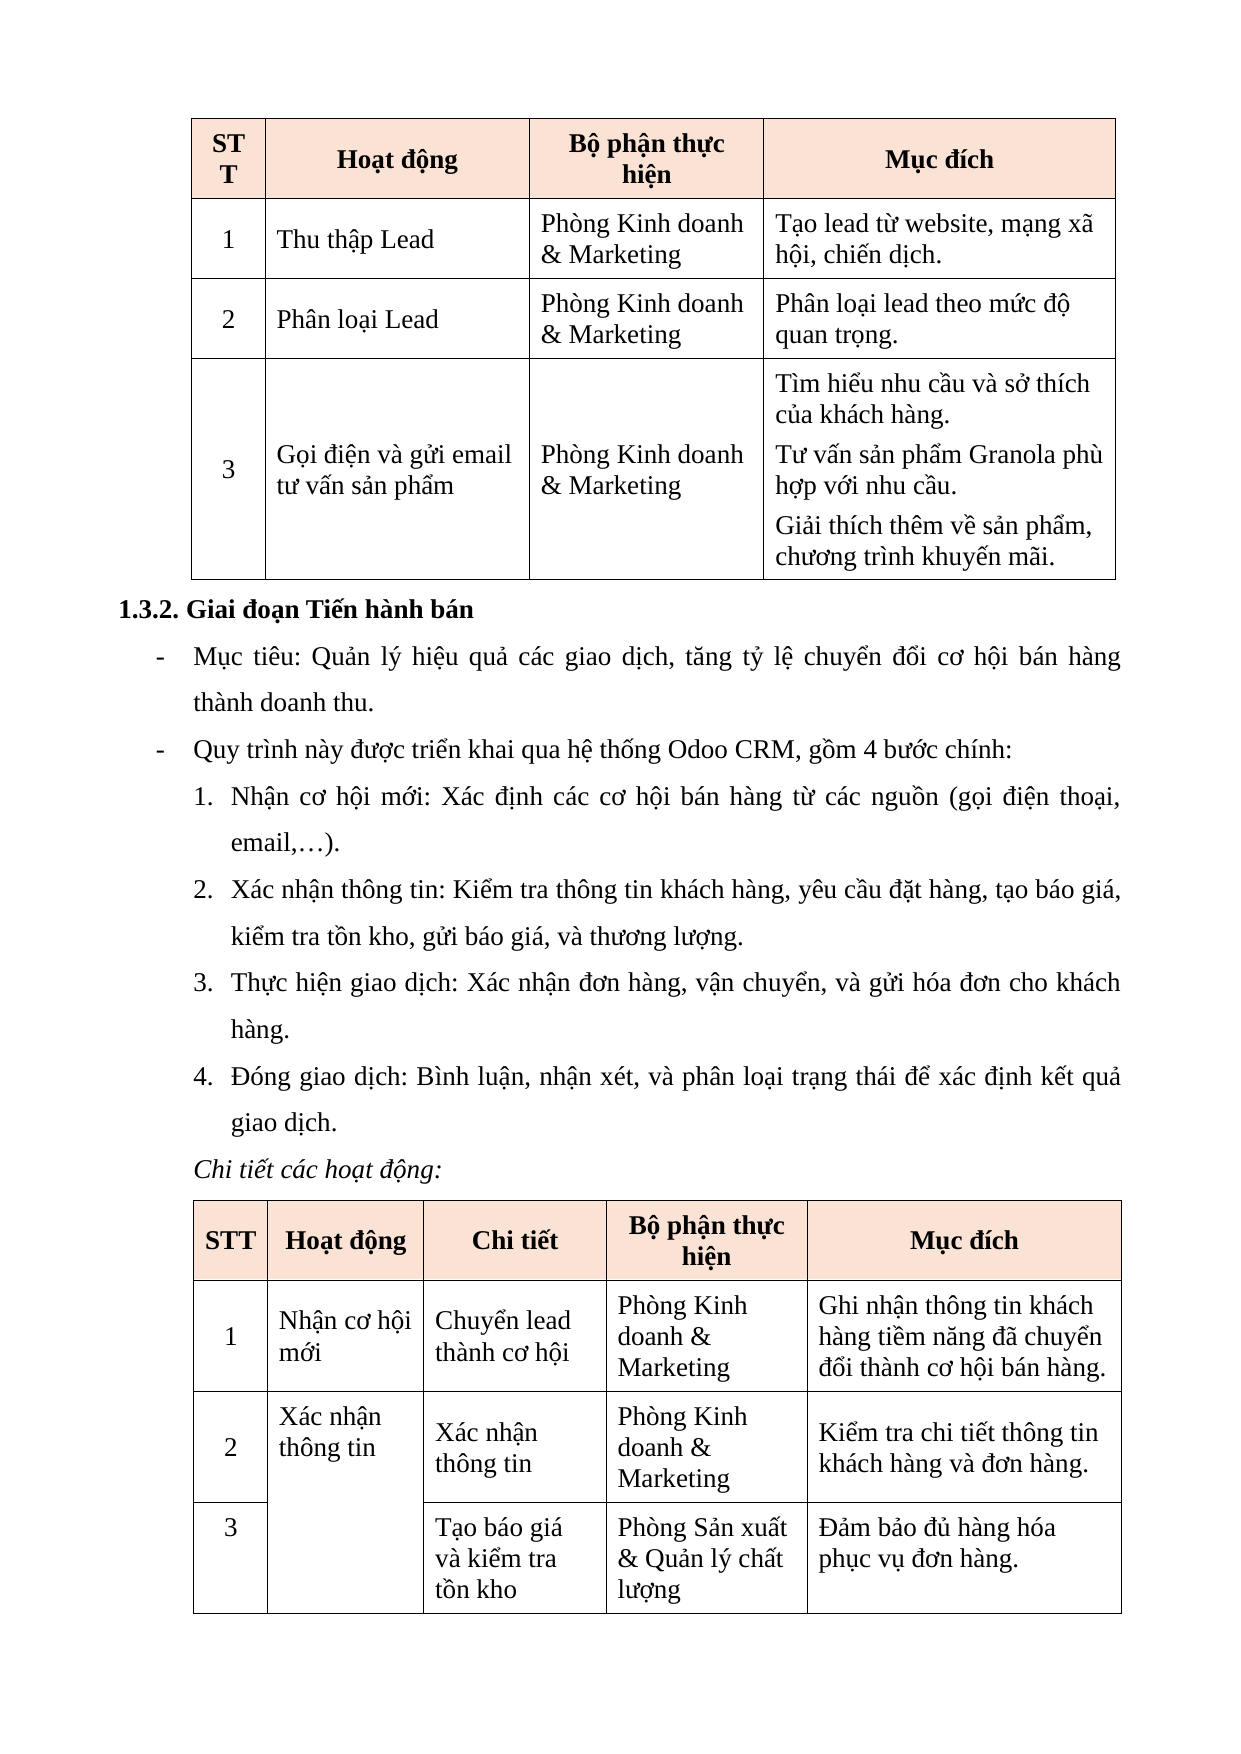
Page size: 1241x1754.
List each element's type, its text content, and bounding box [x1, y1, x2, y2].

table_header Hoạt động [266, 119, 529, 198]
table_cell 2 [192, 279, 265, 358]
list Mục tiêu: Quản lý hiệu quả các giao dịch, tăng tỷ lệ chuyển đổi cơ hội bán hàng thành doanh thu. [156, 639, 1122, 717]
table_header Bộ phận thực hiện [607, 1201, 807, 1279]
table_cell Nhận cơ hội mới [268, 1281, 423, 1391]
table_cell 2 [194, 1392, 267, 1502]
table_header Bộ phận thực hiện [530, 119, 763, 198]
subtitle Giai đoạn Tiến hành bán [118, 593, 1122, 624]
table_header Chi tiết [424, 1201, 606, 1279]
table_cell Xác nhận thông tin [268, 1392, 423, 1613]
table_cell Ghi nhận thông tin khách hàng tiềm năng đã chuyển đổi thành cơ hội bán hàng. [808, 1281, 1121, 1391]
table_cell Thu thập Lead [266, 199, 529, 278]
table_cell 3 [194, 1503, 267, 1613]
list Đóng giao dịch: Bình luận, nhận xét, và phân loại trạng thái để xác định kết quả giao dịch. [193, 1059, 1122, 1137]
table_cell Phòng Kinh doanh & Marketing [607, 1392, 807, 1502]
table_cell Tìm hiểu nhu cầu và sở thích của khách hàng. Tư vấn sản phẩm Granola phù hợp với nhu cầu. Giải thích thêm về sản phẩm, chương trình khuyến mãi. [764, 359, 1115, 579]
table_cell Phòng Kinh doanh & Marketing [530, 199, 763, 278]
list Nhận cơ hội mới: Xác định các cơ hội bán hàng từ các nguồn (gọi điện thoại, email,…). [193, 779, 1122, 857]
text Chi tiết các hoạt động: [193, 1153, 1122, 1184]
table_header STT [194, 1201, 267, 1279]
table_cell Phòng Kinh doanh & Marketing [530, 279, 763, 358]
table_cell Tạo lead từ website, mạng xã hội, chiến dịch. [764, 199, 1115, 278]
table_cell Phân loại Lead [266, 279, 529, 358]
table_cell Xác nhận thông tin [424, 1392, 606, 1502]
table_cell Kiểm tra chi tiết thông tin khách hàng và đơn hàng. [808, 1392, 1121, 1502]
table_header STT [192, 119, 265, 198]
table_cell 1 [192, 199, 265, 278]
table_header Mục đích [764, 119, 1115, 198]
table_cell Chuyển lead thành cơ hội [424, 1281, 606, 1391]
table_cell Đảm bảo đủ hàng hóa phục vụ đơn hàng. [808, 1503, 1121, 1613]
table_cell 1 [194, 1281, 267, 1391]
list Thực hiện giao dịch: Xác nhận đơn hàng, vận chuyển, và gửi hóa đơn cho khách hàng. [193, 966, 1122, 1044]
table_cell 3 [192, 359, 265, 579]
list Quy trình này được triển khai qua hệ thống Odoo CRM, gồm 4 bước chính: [156, 733, 1122, 764]
table_cell Phòng Kinh doanh & Marketing [530, 359, 763, 579]
table_cell Phân loại lead theo mức độ quan trọng. [764, 279, 1115, 358]
table_cell Tạo báo giá và kiểm tra tồn kho [424, 1503, 606, 1613]
table_cell Phòng Sản xuất & Quản lý chất lượng [607, 1503, 807, 1613]
table_cell Gọi điện và gửi email tư vấn sản phẩm [266, 359, 529, 579]
table_header Mục đích [808, 1201, 1121, 1279]
list Xác nhận thông tin: Kiểm tra thông tin khách hàng, yêu cầu đặt hàng, tạo báo giá, kiểm tra tồn kho, gửi báo giá, và thương lượng. [193, 873, 1122, 951]
table_header Hoạt động [268, 1201, 423, 1279]
table_cell Phòng Kinh doanh & Marketing [607, 1281, 807, 1391]
